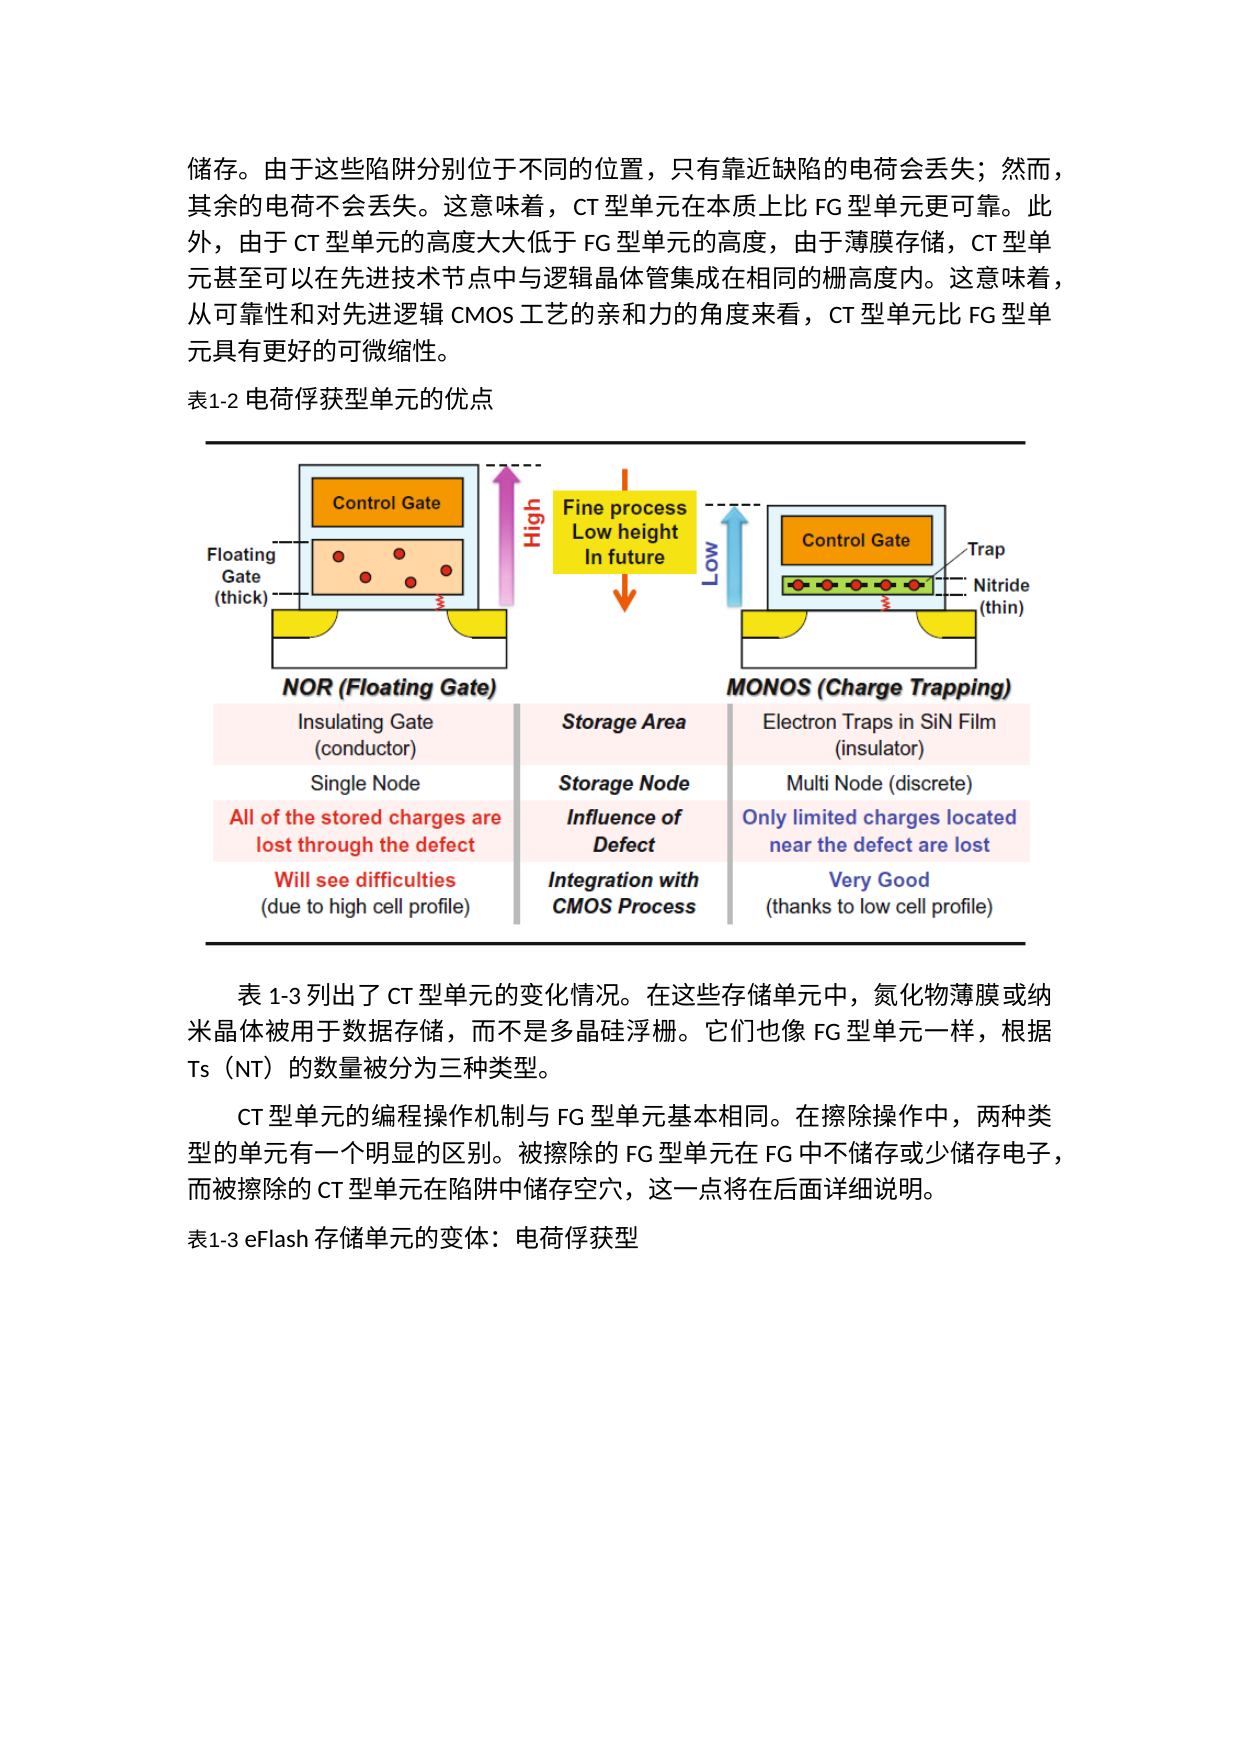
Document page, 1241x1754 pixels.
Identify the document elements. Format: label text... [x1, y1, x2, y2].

text CT型单元的编程操作机制与FG型单元基本相同。在擦除操作中，两种类型的单元有一个明显的区别。被擦除的FG型单元在FG中不储存或少储存电子，而被擦除的CT型单元在陷阱中储存空穴，这一点将在后面详细说明。 [187, 1097, 1053, 1206]
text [187, 150, 1053, 367]
picture [187, 428, 1054, 964]
text 表1-3列出了CT型单元的变化情况。在这些存储单元中，氮化物薄膜或纳米晶体被用于数据存储，而不是多晶硅浮栅。它们也像FG型单元一样，根据Ts（NT）的数量被分为三种类型。 [187, 976, 1053, 1084]
